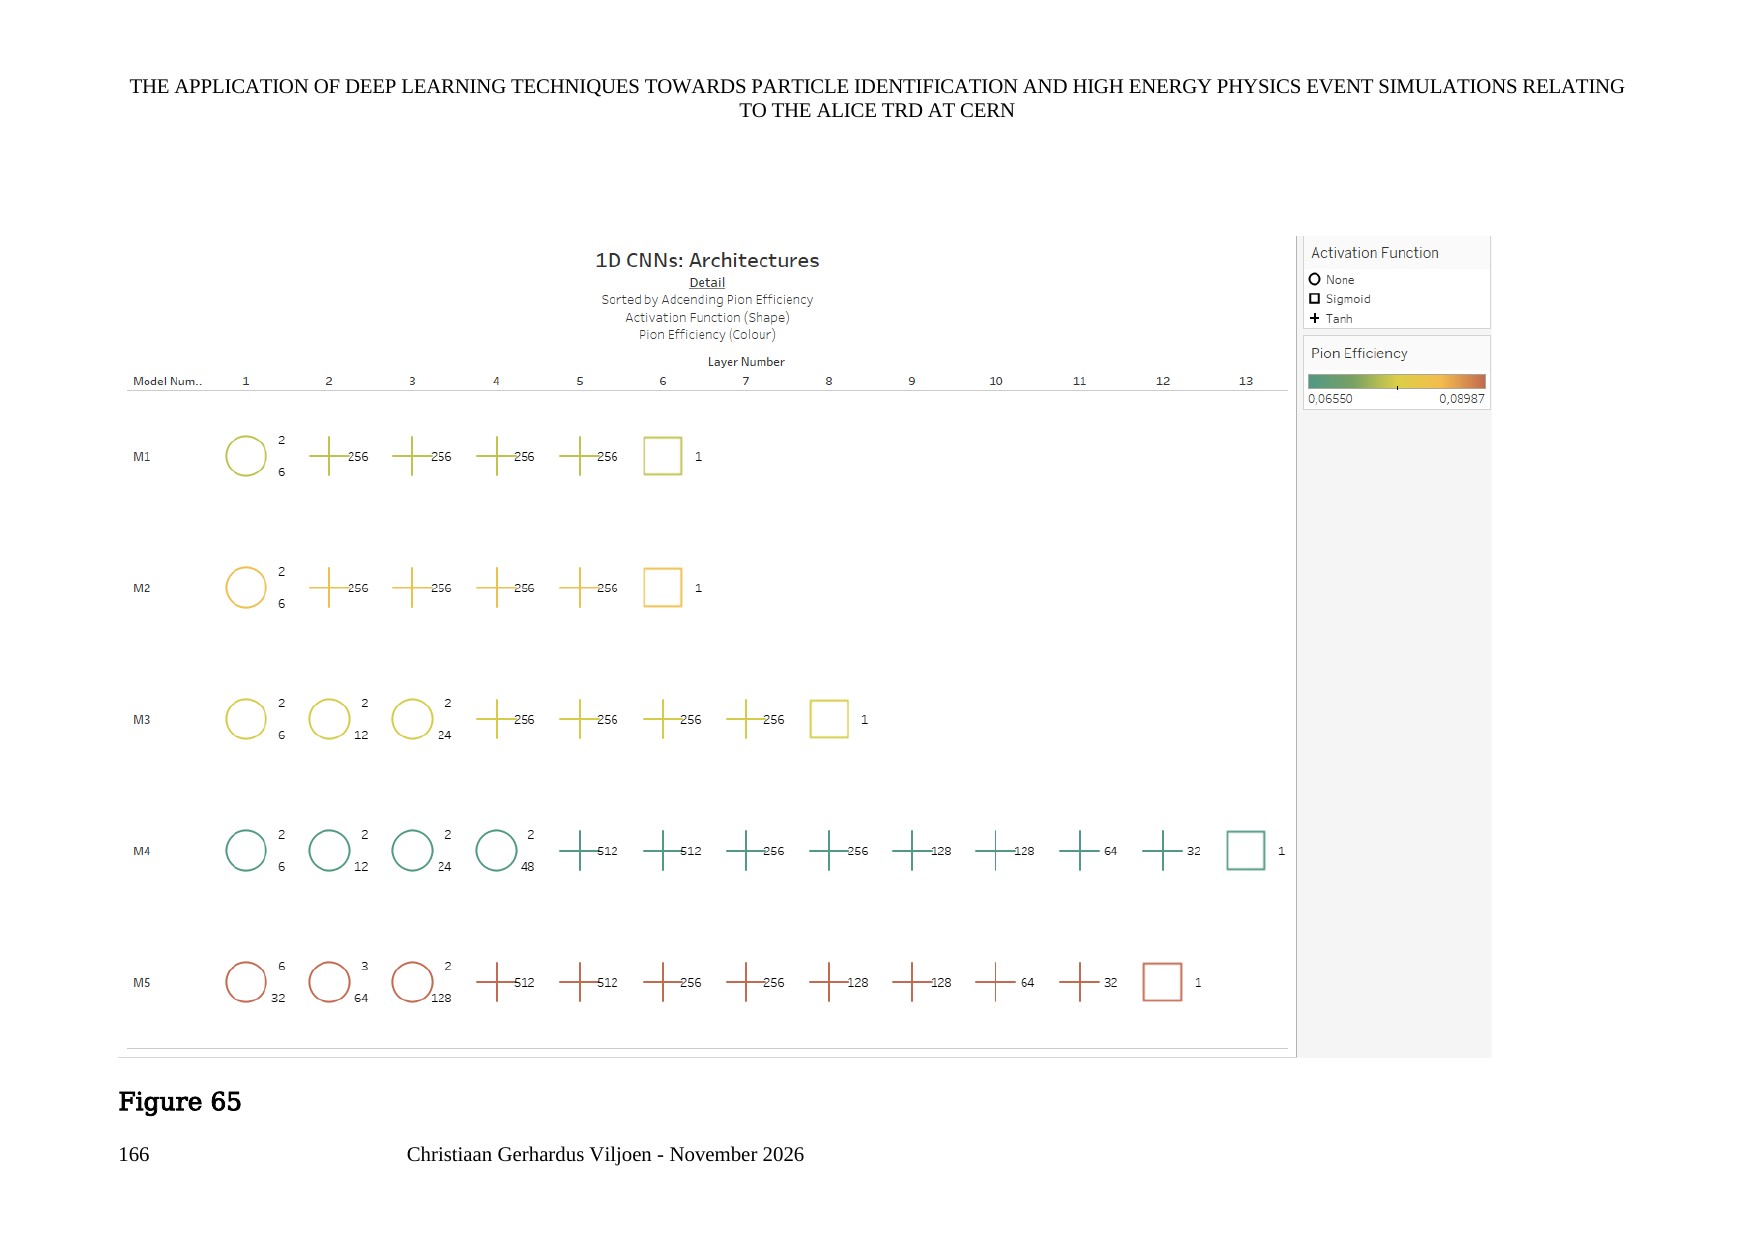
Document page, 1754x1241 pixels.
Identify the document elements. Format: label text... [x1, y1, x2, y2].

picture [118, 236, 1492, 1058]
text Figure [118, 1085, 1636, 1115]
